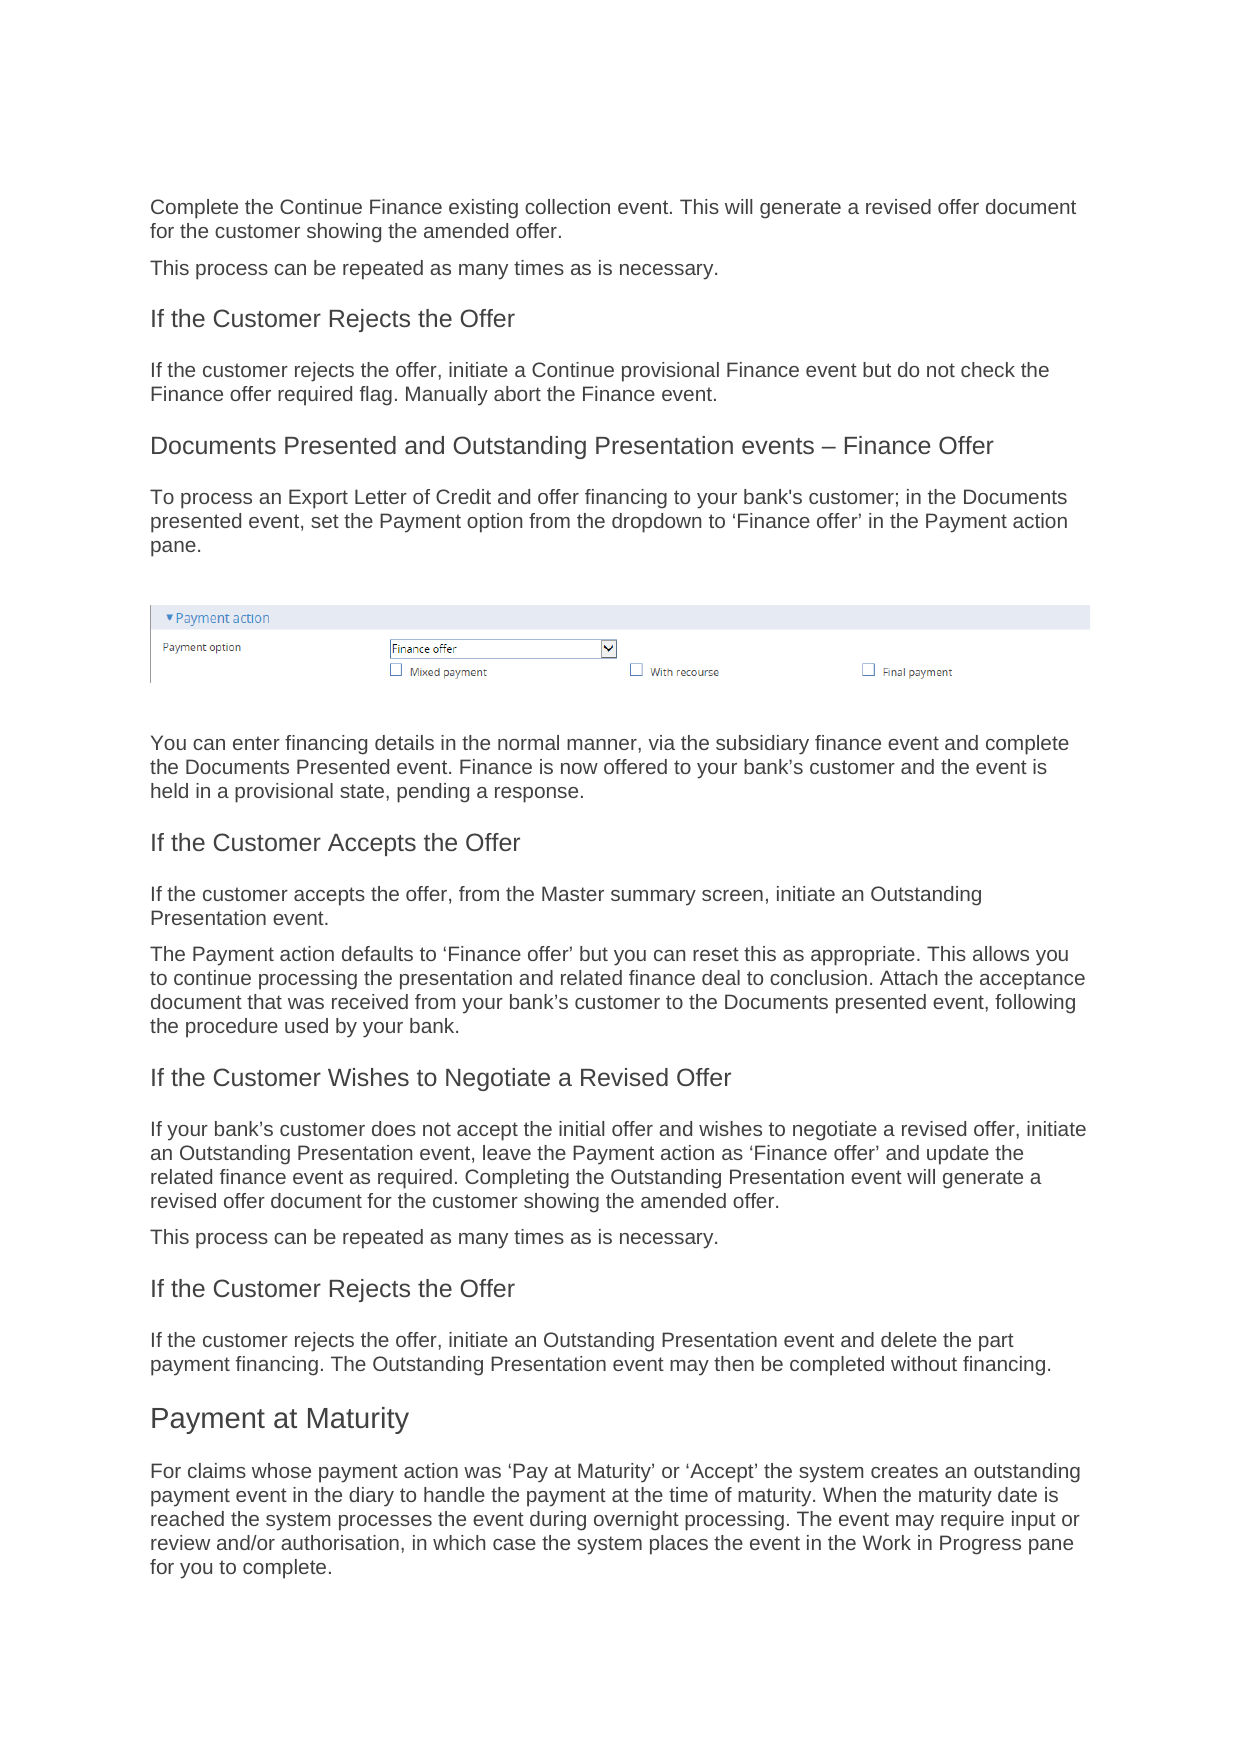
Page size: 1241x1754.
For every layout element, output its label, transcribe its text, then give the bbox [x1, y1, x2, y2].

picture [150, 605, 1091, 683]
text You can enter financing details in the normal manner, via the subsidiary finance event and complete the Documents Presented event. Finance is now offered to your bank’s customer and the event is held in a provisional state, pending a response. [150, 731, 1090, 803]
text This process can be repeated as many times as is necessary. [150, 1225, 1090, 1249]
text If the customer rejects the offer, initiate a Continue provisional Finance event but do not check the Finance offer required flag. Manually abort the Finance event. [150, 358, 1090, 406]
text If the customer rejects the offer, initiate an Outstanding Presentation event and delete the part payment financing. The Outstanding Presentation event may then be completed without financing. [150, 1328, 1090, 1376]
text If your bank’s customer does not accept the initial offer and wishes to negotiate a revised offer, initiate an Outstanding Presentation event, leave the Payment action as ‘Finance offer’ and update the related finance event as required. Completing the Outstanding Presentation event will generate a revised offer document for the customer showing the amended offer. [150, 1117, 1090, 1213]
text To process an Export Letter of Credit and offer financing to your bank's customer; in the Documents presented event, set the Payment option from the dropdown to ‘Finance offer’ in the Payment action pane. [150, 485, 1090, 557]
subtitle If the Customer Rejects the Offer [150, 1274, 1090, 1303]
text This process can be repeated as many times as is necessary. [150, 255, 1090, 279]
text For claims whose payment action was ‘Pay at Maturity’ or ‘Accept’ the system creates an outstanding payment event in the diary to handle the payment at the time of maturity. When the maturity date is reached the system processes the event during overnight processing. The event may require input or review and/or authorisation, in which case the system places the event in the Work in Progress pane for you to complete. [150, 1459, 1090, 1579]
subtitle Payment at Maturity [150, 1401, 1090, 1434]
subtitle If the Customer Wishes to Negotiate a Revised Offer [150, 1063, 1090, 1092]
subtitle If the Customer Rejects the Offer [150, 304, 1090, 333]
text Complete the Continue Finance existing collection event. This will generate a revised offer document for the customer showing the amended offer. [150, 195, 1090, 243]
text The Payment action defaults to ‘Finance offer’ but you can reset this as appropriate. This allows you to continue processing the presentation and related finance deal to conclusion. Attach the acceptance document that was received from your bank’s customer to the Documents presented event, following the procedure used by your bank. [150, 942, 1090, 1038]
subtitle Documents Presented and Outstanding Presentation events – Finance Offer [150, 431, 1090, 460]
subtitle If the Customer Accepts the Offer [150, 828, 1090, 857]
text If the customer accepts the offer, from the Master summary screen, initiate an Outstanding Presentation event. [150, 882, 1090, 930]
